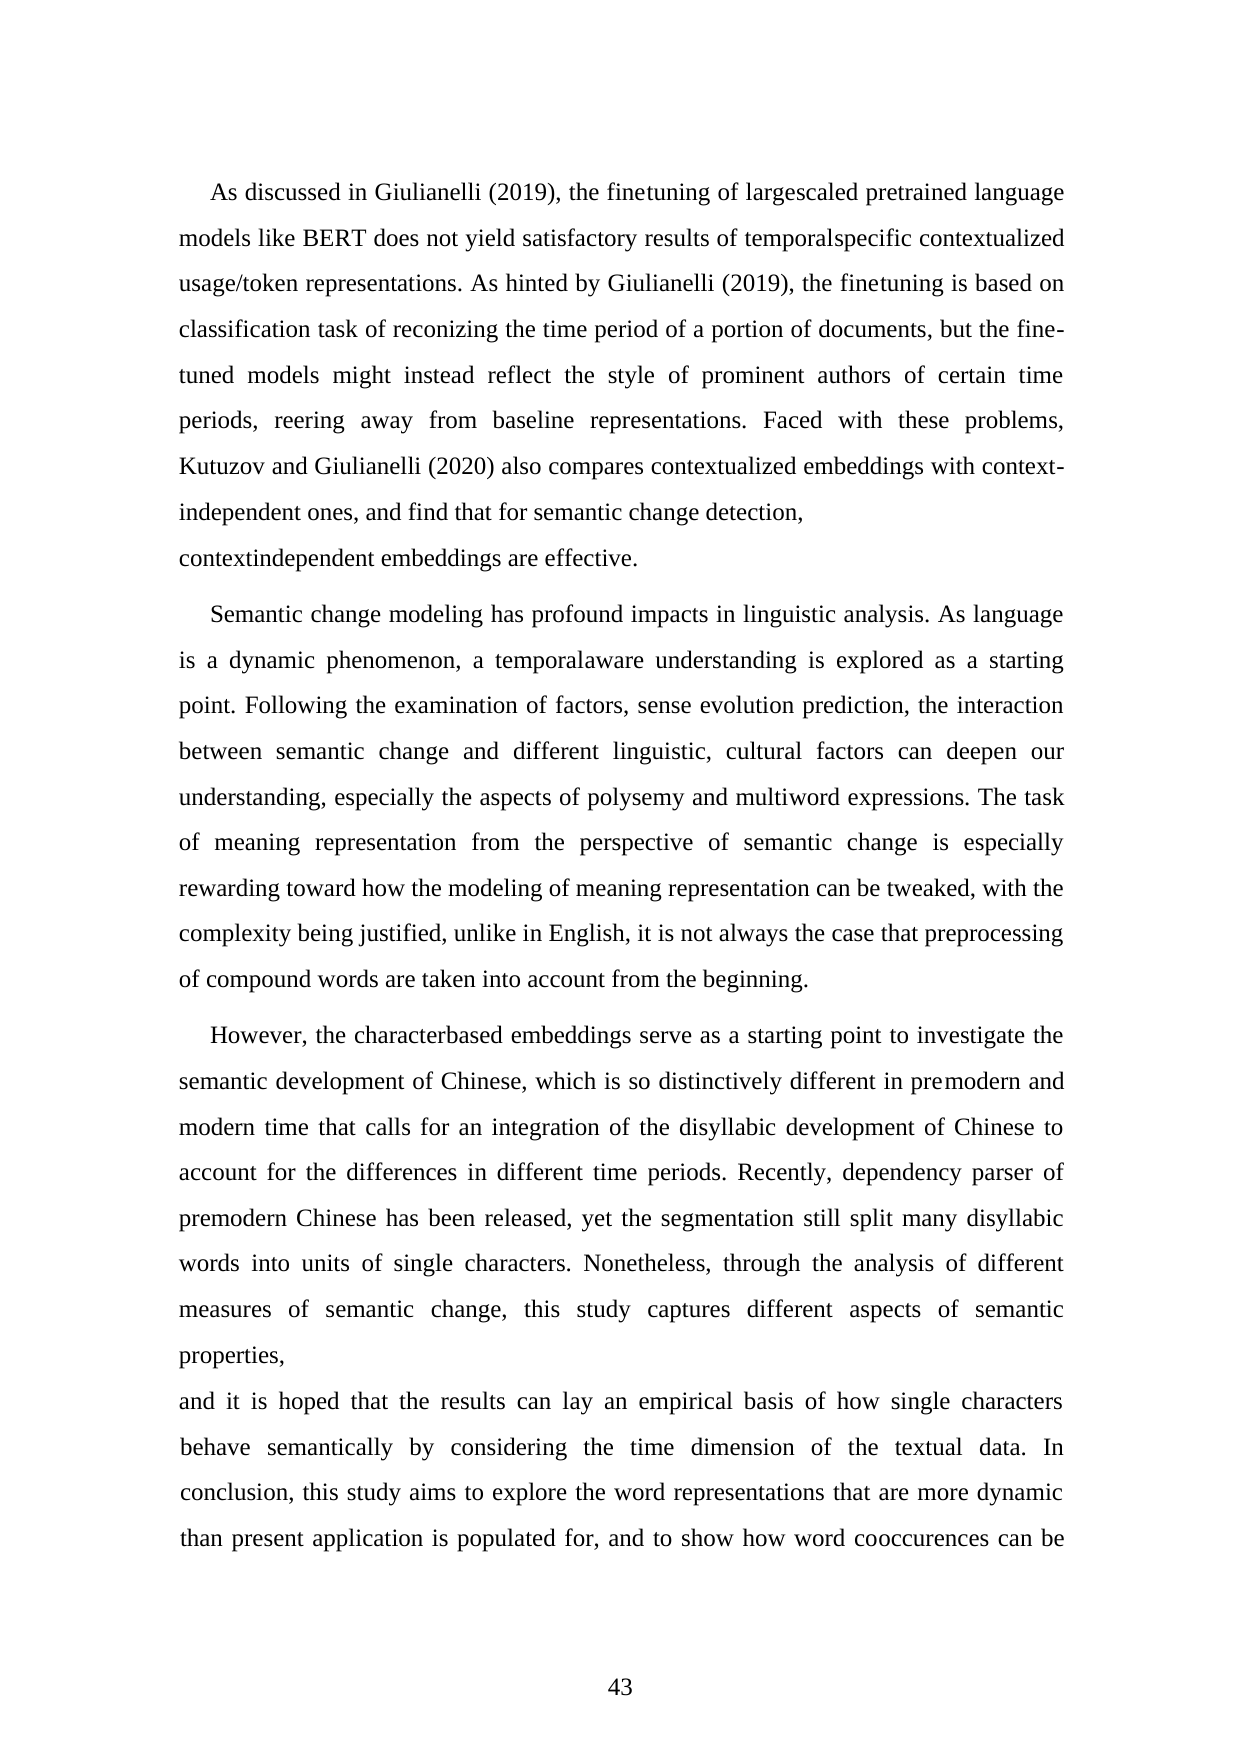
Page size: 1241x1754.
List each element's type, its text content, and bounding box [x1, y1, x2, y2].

text context­independent embeddings are effective. [179, 543, 1064, 571]
text As discussed in Giulianelli (2019), the fine­tuning of large­scaled pre­trained language models like BERT does not yield satisfactory results of temporal­specific contextualized usage/token representations. As hinted by Giulianelli (2019), the fine­tuning is based on classification task of reconizing the time period of a portion of documents, but the fine­tuned models might instead reflect the style of prominent authors of certain time periods, reering away from baseline representations. Faced with these problems, Kutuzov and Giulianelli (2020) also compares contextualized embeddings with context­independent ones, and find that for semantic change detection, [179, 177, 1064, 525]
text Semantic change modeling has profound impacts in linguistic analysis. As language is a dynamic phenomenon, a temporal­aware understanding is explored as a starting point. Following the examination of factors, sense evolution prediction, the interaction between semantic change and different linguistic, cultural factors can deepen our understanding, especially the aspects of polysemy and multi­word expressions. The task of meaning representation from the perspective of semantic change is especially rewarding toward how the modeling of meaning representation can be tweaked, with the complexity being justified, unlike in English, it is not always the case that preprocessing of compound words are taken into account from the beginning. [179, 599, 1064, 993]
text However, the character­based embeddings serve as a starting point to investigate the semantic development of Chinese, which is so distinctively different in pre­modern and modern time that calls for an integration of the disyllabic development of Chinese to account for the differences in different time periods. Recently, dependency parser of pre­modern Chinese has been released, yet the segmentation still split many disyllabic words into units of single characters. Nonetheless, through the analysis of different measures of semantic change, this study captures different aspects of semantic properties, [179, 1020, 1064, 1368]
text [179, 1386, 1064, 1552]
